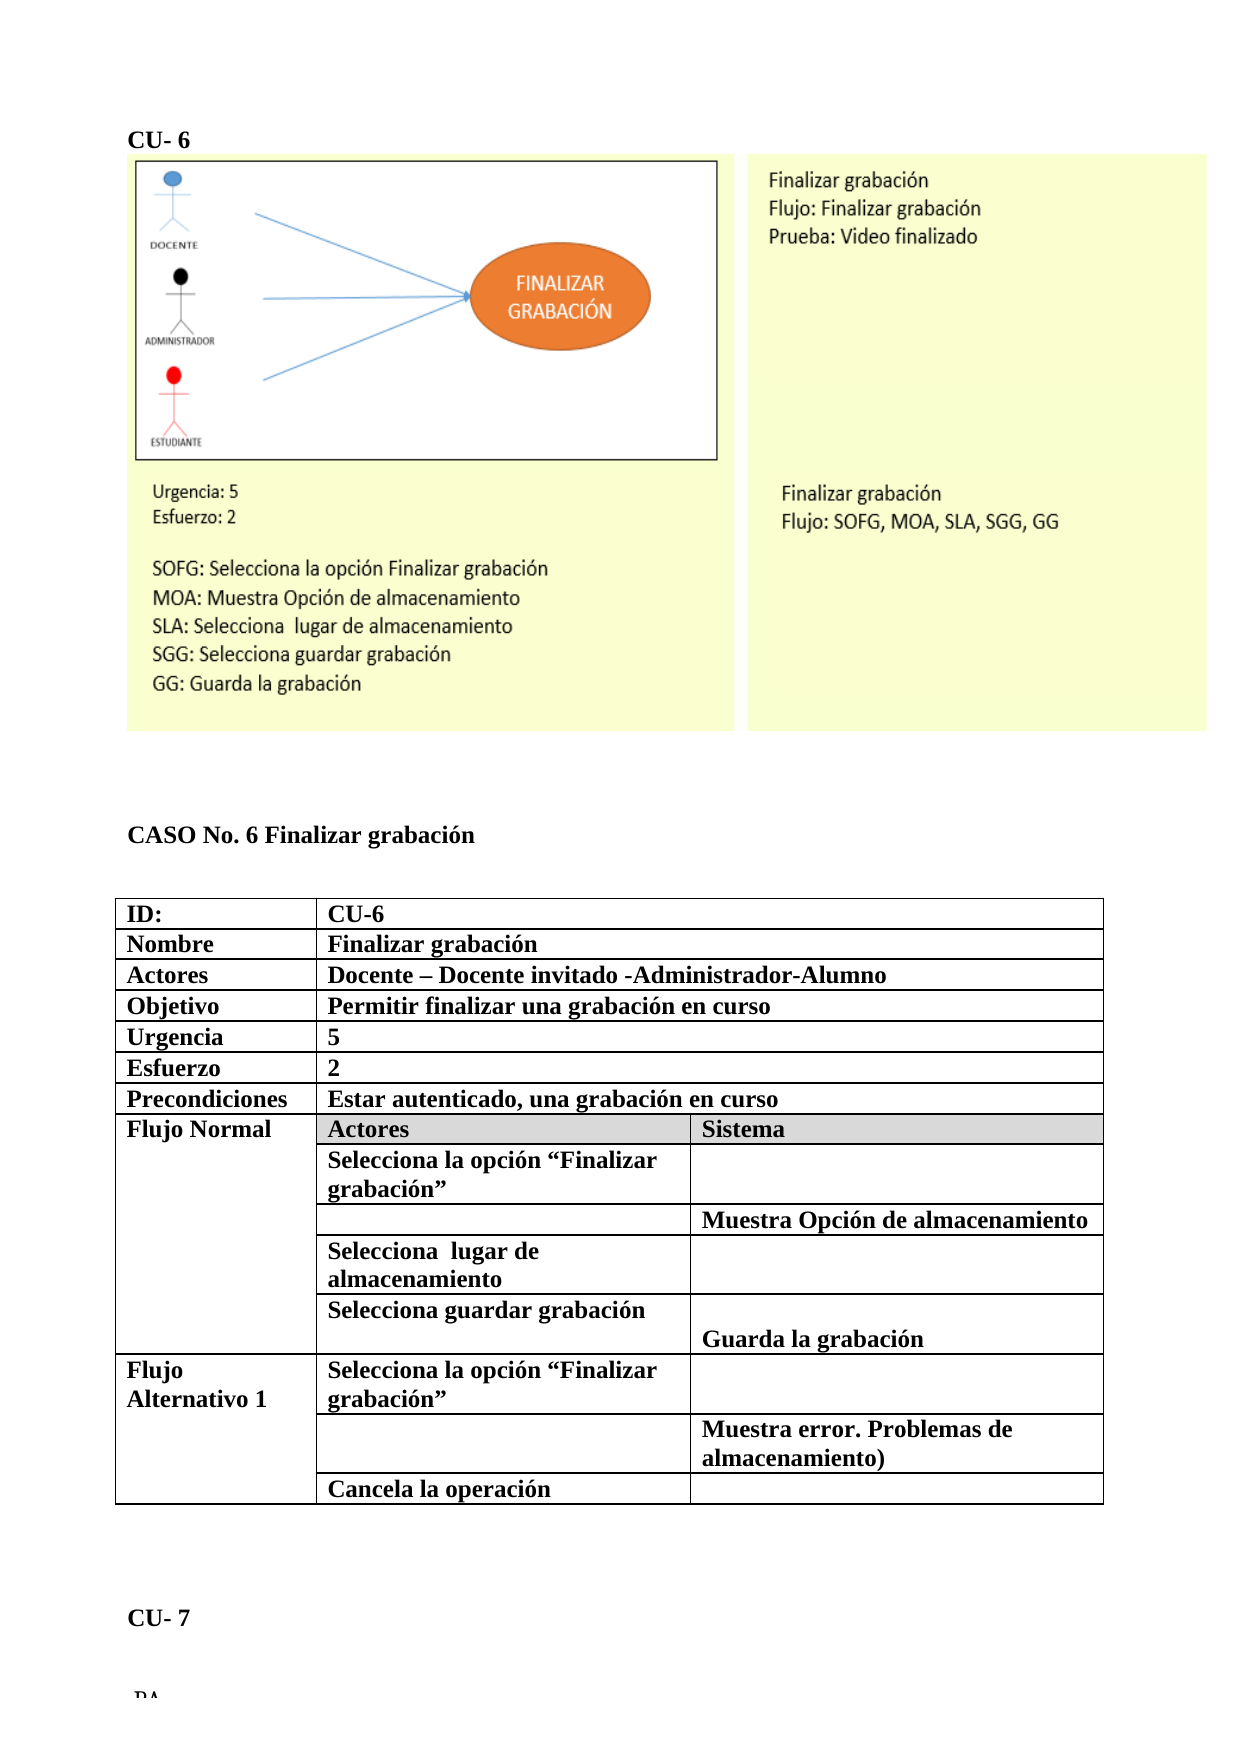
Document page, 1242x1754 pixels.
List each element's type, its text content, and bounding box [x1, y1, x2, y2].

table_cell Guarda la grabación [691, 1295, 1103, 1353]
table_cell Flujo Normal [116, 1115, 316, 1353]
table_cell Flujo Alternativo 1 [116, 1355, 316, 1503]
table_cell Esfuerzo [116, 1053, 316, 1082]
table_cell Permitir finalizar una grabación en curso [317, 991, 1103, 1020]
text CU- 6 [127, 125, 1152, 154]
table_cell Estar autenticado, una grabación en curso [317, 1084, 1103, 1112]
table_cell Objetivo [116, 991, 316, 1020]
table_cell Muestra Opción de almacenamiento [691, 1205, 1103, 1234]
table_cell 5 [317, 1022, 1103, 1051]
table_cell Finalizar grabación [317, 930, 1103, 958]
table_cell Docente – Docente invitado -Administrador-Alumno [317, 960, 1103, 989]
table_cell Selecciona la opción “Finalizar grabación” [317, 1145, 690, 1203]
text CU- 7 [127, 1603, 1152, 1632]
table_cell Muestra error. Problemas de almacenamiento) [691, 1415, 1103, 1472]
table_cell [691, 1355, 1103, 1412]
table_cell [691, 1145, 1103, 1203]
table_cell Nombre [116, 930, 316, 958]
table_cell Urgencia [116, 1022, 316, 1051]
table_cell Sistema [691, 1115, 1103, 1143]
table_cell Selecciona guardar grabación [317, 1295, 690, 1353]
table_cell [691, 1236, 1103, 1293]
table_cell [317, 1415, 690, 1472]
table_cell 2 [317, 1053, 1103, 1082]
table_cell Selecciona la opción “Finalizar grabación” [317, 1355, 690, 1412]
table_header CU-6 [317, 899, 1103, 927]
text CASO No. 6 Finalizar grabación [127, 820, 1152, 849]
picture [127, 154, 1207, 731]
table_cell Cancela la operación [317, 1474, 690, 1503]
table_cell Actores [317, 1115, 690, 1143]
table_cell [317, 1205, 690, 1234]
table_cell [691, 1474, 1103, 1503]
table_cell Precondiciones [116, 1084, 316, 1112]
table_cell Selecciona lugar de almacenamiento [317, 1236, 690, 1293]
table_header ID: [116, 899, 316, 927]
table_cell Actores [116, 960, 316, 989]
